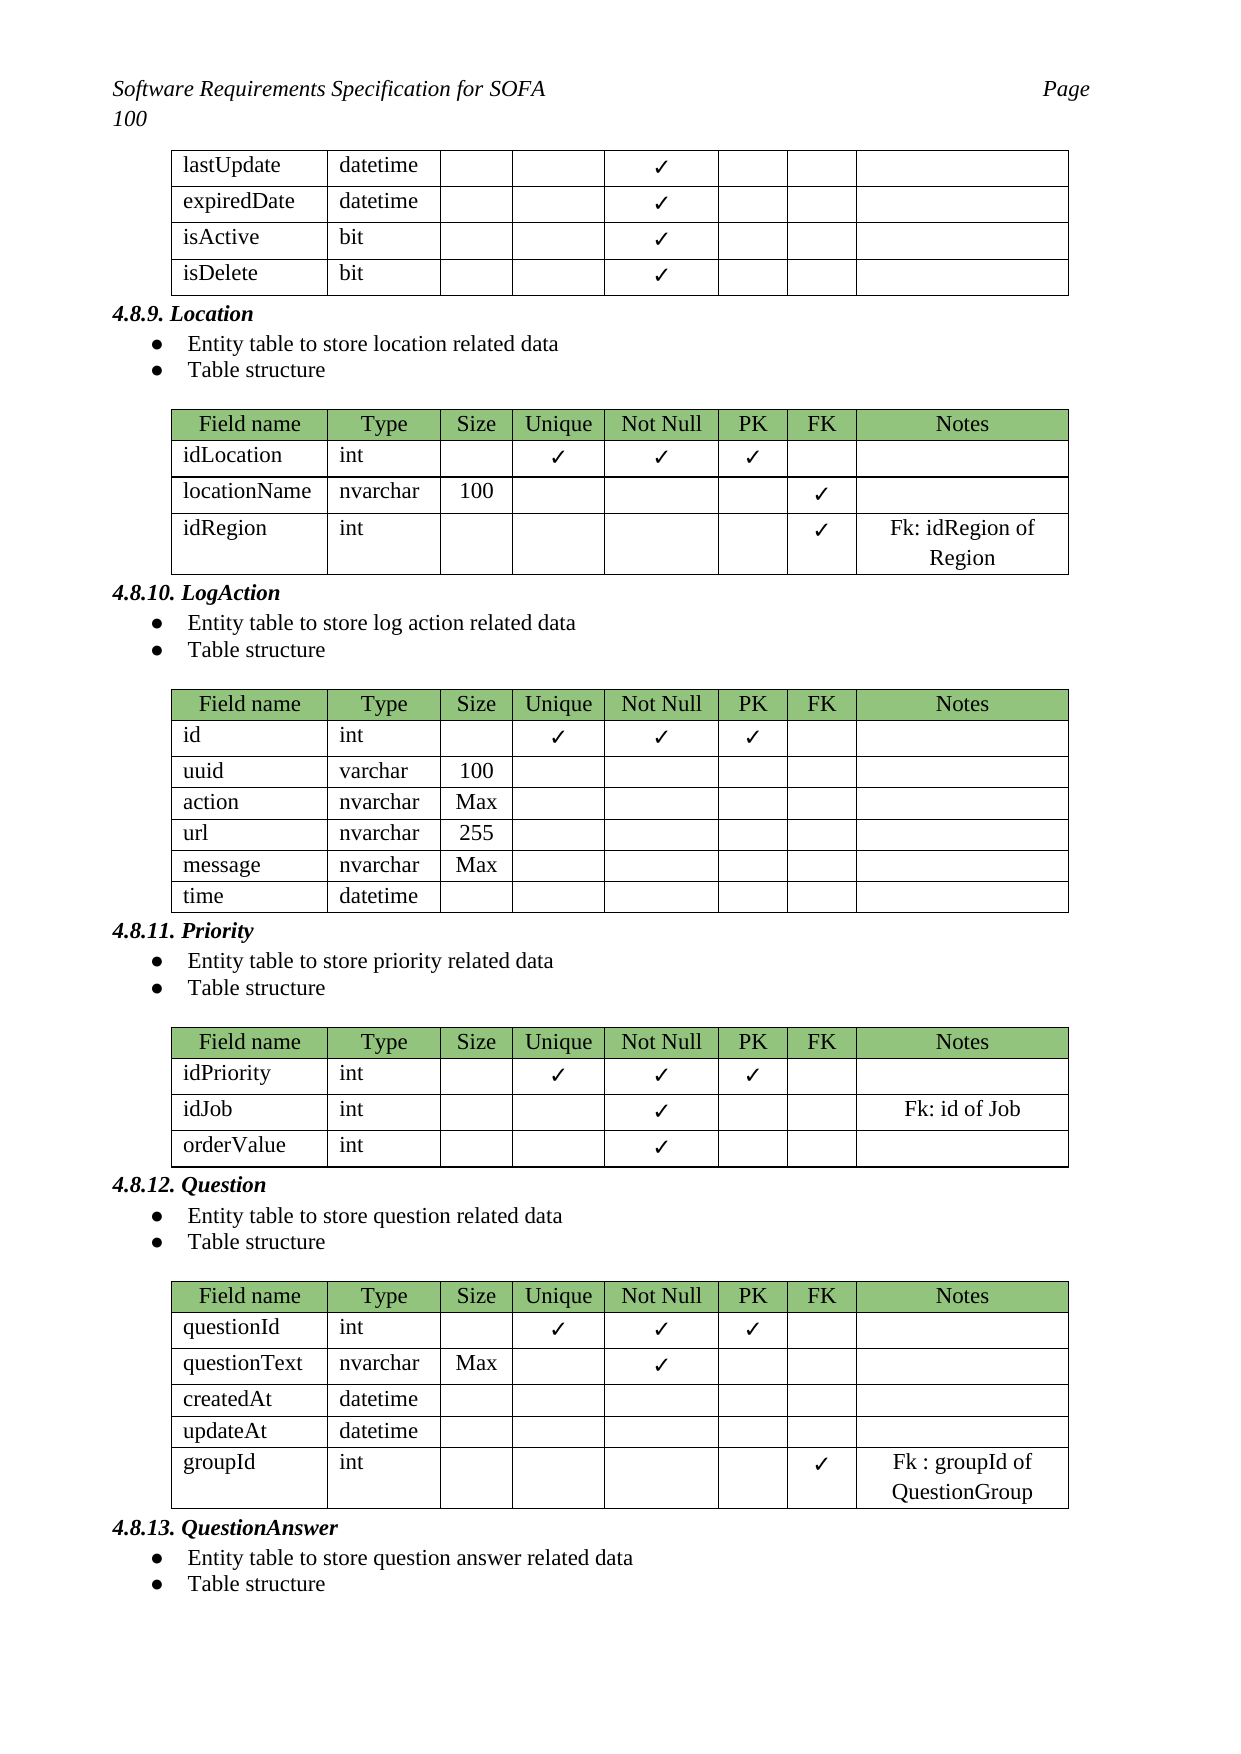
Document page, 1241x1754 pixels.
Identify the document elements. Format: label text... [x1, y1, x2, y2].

table_header PK [719, 410, 787, 440]
table_cell time [172, 882, 327, 912]
table_cell updateAt [172, 1417, 327, 1447]
table_cell [788, 721, 856, 756]
table_cell [719, 1385, 787, 1416]
table_cell [788, 441, 856, 476]
table_cell [719, 223, 787, 258]
table_cell [857, 151, 1068, 186]
table_header Notes [857, 1282, 1068, 1312]
table_cell nvarchar [328, 788, 440, 818]
table_cell ✓ [605, 1131, 718, 1166]
table_cell idPriority [172, 1059, 327, 1094]
table_cell Max [441, 1349, 512, 1384]
table_header Field name [172, 410, 327, 440]
table_cell Fk: id of Job [857, 1095, 1068, 1130]
table_cell idJob [172, 1095, 327, 1130]
table_cell [513, 260, 604, 294]
table_cell url [172, 820, 327, 850]
table_cell [788, 1385, 856, 1416]
table_cell ✓ [719, 721, 787, 756]
table_cell [788, 187, 856, 222]
list Table structure [150, 356, 1128, 383]
table_cell ✓ [788, 478, 856, 513]
subtitle 4.8.12. Question [112, 1172, 1128, 1198]
table_cell [857, 1385, 1068, 1416]
table_cell [788, 223, 856, 258]
table_cell int [328, 1095, 440, 1130]
table_cell isDelete [172, 260, 327, 294]
table_cell idRegion [172, 514, 327, 574]
table_cell ✓ [605, 721, 718, 756]
table_cell [441, 1417, 512, 1447]
table_cell [513, 187, 604, 222]
table_cell [719, 151, 787, 186]
table_cell [857, 1059, 1068, 1094]
table_cell idLocation [172, 441, 327, 476]
subtitle 4.8.9. Location [112, 300, 1128, 326]
table_cell [441, 151, 512, 186]
table_header Size [441, 1282, 512, 1312]
table_cell datetime [328, 1385, 440, 1416]
table_cell Max [441, 788, 512, 818]
table_cell [441, 721, 512, 756]
table_header Type [328, 1282, 440, 1312]
table_cell uuid [172, 757, 327, 787]
table_cell [788, 820, 856, 850]
list Entity table to store priority related data [150, 948, 1128, 974]
table_cell [441, 882, 512, 912]
table_cell orderValue [172, 1131, 327, 1166]
table_header Size [441, 410, 512, 440]
list Entity table to store location related data [150, 330, 1128, 356]
table_cell ✓ [605, 1059, 718, 1094]
table_cell [441, 1095, 512, 1130]
table_cell [857, 757, 1068, 787]
table_cell [513, 820, 604, 850]
table_cell [605, 478, 718, 513]
list Entity table to store log action related data [150, 609, 1128, 636]
table_cell [605, 1417, 718, 1447]
table_cell [719, 1095, 787, 1130]
table_cell int [328, 441, 440, 476]
table_header Unique [513, 410, 604, 440]
table_header Size [441, 1028, 512, 1058]
table_cell questionText [172, 1349, 327, 1384]
table_cell [857, 1131, 1068, 1166]
table_cell Fk: idRegion of Region [857, 514, 1068, 574]
table_cell [605, 820, 718, 850]
table_cell [513, 478, 604, 513]
table_cell [441, 1385, 512, 1416]
table_cell [857, 721, 1068, 756]
table_cell [719, 1349, 787, 1384]
list Table structure [150, 1570, 1128, 1596]
table_cell [441, 514, 512, 574]
table_header FK [788, 1282, 856, 1312]
table_cell [857, 820, 1068, 850]
list Table structure [150, 974, 1128, 1000]
table_cell [513, 223, 604, 258]
table_header Notes [857, 1028, 1068, 1058]
table_cell [719, 187, 787, 222]
table_cell [513, 514, 604, 574]
table_cell [788, 1417, 856, 1447]
table_cell int [328, 1131, 440, 1166]
table_cell ✓ [513, 721, 604, 756]
table_cell [788, 1349, 856, 1384]
table_cell message [172, 851, 327, 881]
table_cell [513, 1417, 604, 1447]
table_cell [857, 851, 1068, 881]
table_cell [857, 223, 1068, 258]
table_cell [788, 1131, 856, 1166]
table_cell ✓ [719, 441, 787, 476]
table_cell [788, 788, 856, 818]
table_cell [719, 820, 787, 850]
table_cell int [328, 1448, 440, 1508]
table_header FK [788, 410, 856, 440]
table_cell [441, 1059, 512, 1094]
table_cell datetime [328, 187, 440, 222]
table_cell ✓ [513, 1059, 604, 1094]
table_cell [719, 260, 787, 294]
table_cell ✓ [605, 1095, 718, 1130]
table_cell bit [328, 223, 440, 258]
table_cell 100 [441, 757, 512, 787]
table_cell ✓ [788, 1448, 856, 1508]
table_cell lastUpdate [172, 151, 327, 186]
table_header Field name [172, 690, 327, 720]
table_cell [788, 757, 856, 787]
table_cell [719, 851, 787, 881]
table_cell [513, 757, 604, 787]
table_cell groupId [172, 1448, 327, 1508]
table_header Type [328, 1028, 440, 1058]
table_cell questionId [172, 1313, 327, 1348]
table_cell expiredDate [172, 187, 327, 222]
table_cell [605, 757, 718, 787]
table_cell [605, 788, 718, 818]
table_cell id [172, 721, 327, 756]
table_cell ✓ [605, 441, 718, 476]
list Table structure [150, 636, 1128, 662]
table_cell [788, 1313, 856, 1348]
table_cell [441, 187, 512, 222]
table_cell datetime [328, 1417, 440, 1447]
table_header PK [719, 1282, 787, 1312]
table_cell [857, 441, 1068, 476]
table_cell ✓ [605, 187, 718, 222]
table_cell datetime [328, 151, 440, 186]
table_cell [513, 1095, 604, 1130]
subtitle 4.8.11. Priority [112, 917, 1128, 944]
table_cell [719, 788, 787, 818]
table_cell [513, 1448, 604, 1508]
table_cell datetime [328, 882, 440, 912]
table_cell nvarchar [328, 478, 440, 513]
table_cell [719, 882, 787, 912]
table_cell [513, 1349, 604, 1384]
table_cell [788, 882, 856, 912]
table_cell int [328, 1059, 440, 1094]
table_header Unique [513, 1282, 604, 1312]
table_cell locationName [172, 478, 327, 513]
table_cell nvarchar [328, 1349, 440, 1384]
table_cell [719, 1417, 787, 1447]
table_header Type [328, 690, 440, 720]
table_cell [719, 478, 787, 513]
table_cell [788, 1059, 856, 1094]
table_cell [857, 788, 1068, 818]
table_cell ✓ [513, 441, 604, 476]
table_header Not Null [605, 690, 718, 720]
table_cell [788, 151, 856, 186]
table_cell ✓ [605, 1349, 718, 1384]
table_cell ✓ [605, 151, 718, 186]
table_cell 255 [441, 820, 512, 850]
table_header Unique [513, 1028, 604, 1058]
table_cell [857, 882, 1068, 912]
table_cell [605, 514, 718, 574]
table_cell [605, 1385, 718, 1416]
table_cell [513, 1385, 604, 1416]
table_cell [788, 1095, 856, 1130]
table_cell [513, 1131, 604, 1166]
table_cell [719, 1131, 787, 1166]
table_cell Fk : groupId of QuestionGroup [857, 1448, 1068, 1508]
table_header Field name [172, 1028, 327, 1058]
table_cell int [328, 1313, 440, 1348]
table_cell isActive [172, 223, 327, 258]
table_cell [441, 1313, 512, 1348]
table_cell [857, 1313, 1068, 1348]
table_cell [719, 514, 787, 574]
table_cell ✓ [513, 1313, 604, 1348]
table_cell nvarchar [328, 820, 440, 850]
table_cell [857, 187, 1068, 222]
table_cell int [328, 721, 440, 756]
table_header Size [441, 690, 512, 720]
table_cell bit [328, 260, 440, 294]
table_cell [857, 478, 1068, 513]
table_cell [788, 851, 856, 881]
table_header Not Null [605, 410, 718, 440]
table_cell [441, 260, 512, 294]
table_cell [441, 1131, 512, 1166]
table_header Type [328, 410, 440, 440]
table_header Not Null [605, 1282, 718, 1312]
table_cell [441, 223, 512, 258]
list Entity table to store question related data [150, 1202, 1128, 1228]
table_cell ✓ [605, 260, 718, 294]
table_cell [857, 260, 1068, 294]
table_cell [605, 1448, 718, 1508]
table_cell [441, 1448, 512, 1508]
table_cell [719, 757, 787, 787]
table_header Notes [857, 410, 1068, 440]
table_cell nvarchar [328, 851, 440, 881]
table_cell createdAt [172, 1385, 327, 1416]
table_header FK [788, 1028, 856, 1058]
table_cell int [328, 514, 440, 574]
table_cell Max [441, 851, 512, 881]
list Entity table to store question answer related data [150, 1544, 1128, 1570]
table_cell [857, 1349, 1068, 1384]
table_cell [513, 151, 604, 186]
table_header FK [788, 690, 856, 720]
table_cell [857, 1417, 1068, 1447]
table_header Notes [857, 690, 1068, 720]
table_header Field name [172, 1282, 327, 1312]
list Table structure [150, 1228, 1128, 1254]
table_header Unique [513, 690, 604, 720]
table_cell ✓ [719, 1313, 787, 1348]
table_cell [513, 882, 604, 912]
table_cell [605, 851, 718, 881]
table_header PK [719, 690, 787, 720]
table_cell [605, 882, 718, 912]
table_cell ✓ [719, 1059, 787, 1094]
table_header Not Null [605, 1028, 718, 1058]
table_cell ✓ [605, 1313, 718, 1348]
table_cell [719, 1448, 787, 1508]
table_cell ✓ [788, 514, 856, 574]
table_cell varchar [328, 757, 440, 787]
table_cell [513, 788, 604, 818]
table_cell [513, 851, 604, 881]
table_cell 100 [441, 478, 512, 513]
table_cell [441, 441, 512, 476]
table_cell action [172, 788, 327, 818]
table_cell ✓ [605, 223, 718, 258]
subtitle 4.8.13. QuestionAnswer [112, 1513, 1128, 1540]
subtitle 4.8.10. LogAction [112, 579, 1128, 606]
table_header PK [719, 1028, 787, 1058]
table_cell [788, 260, 856, 294]
